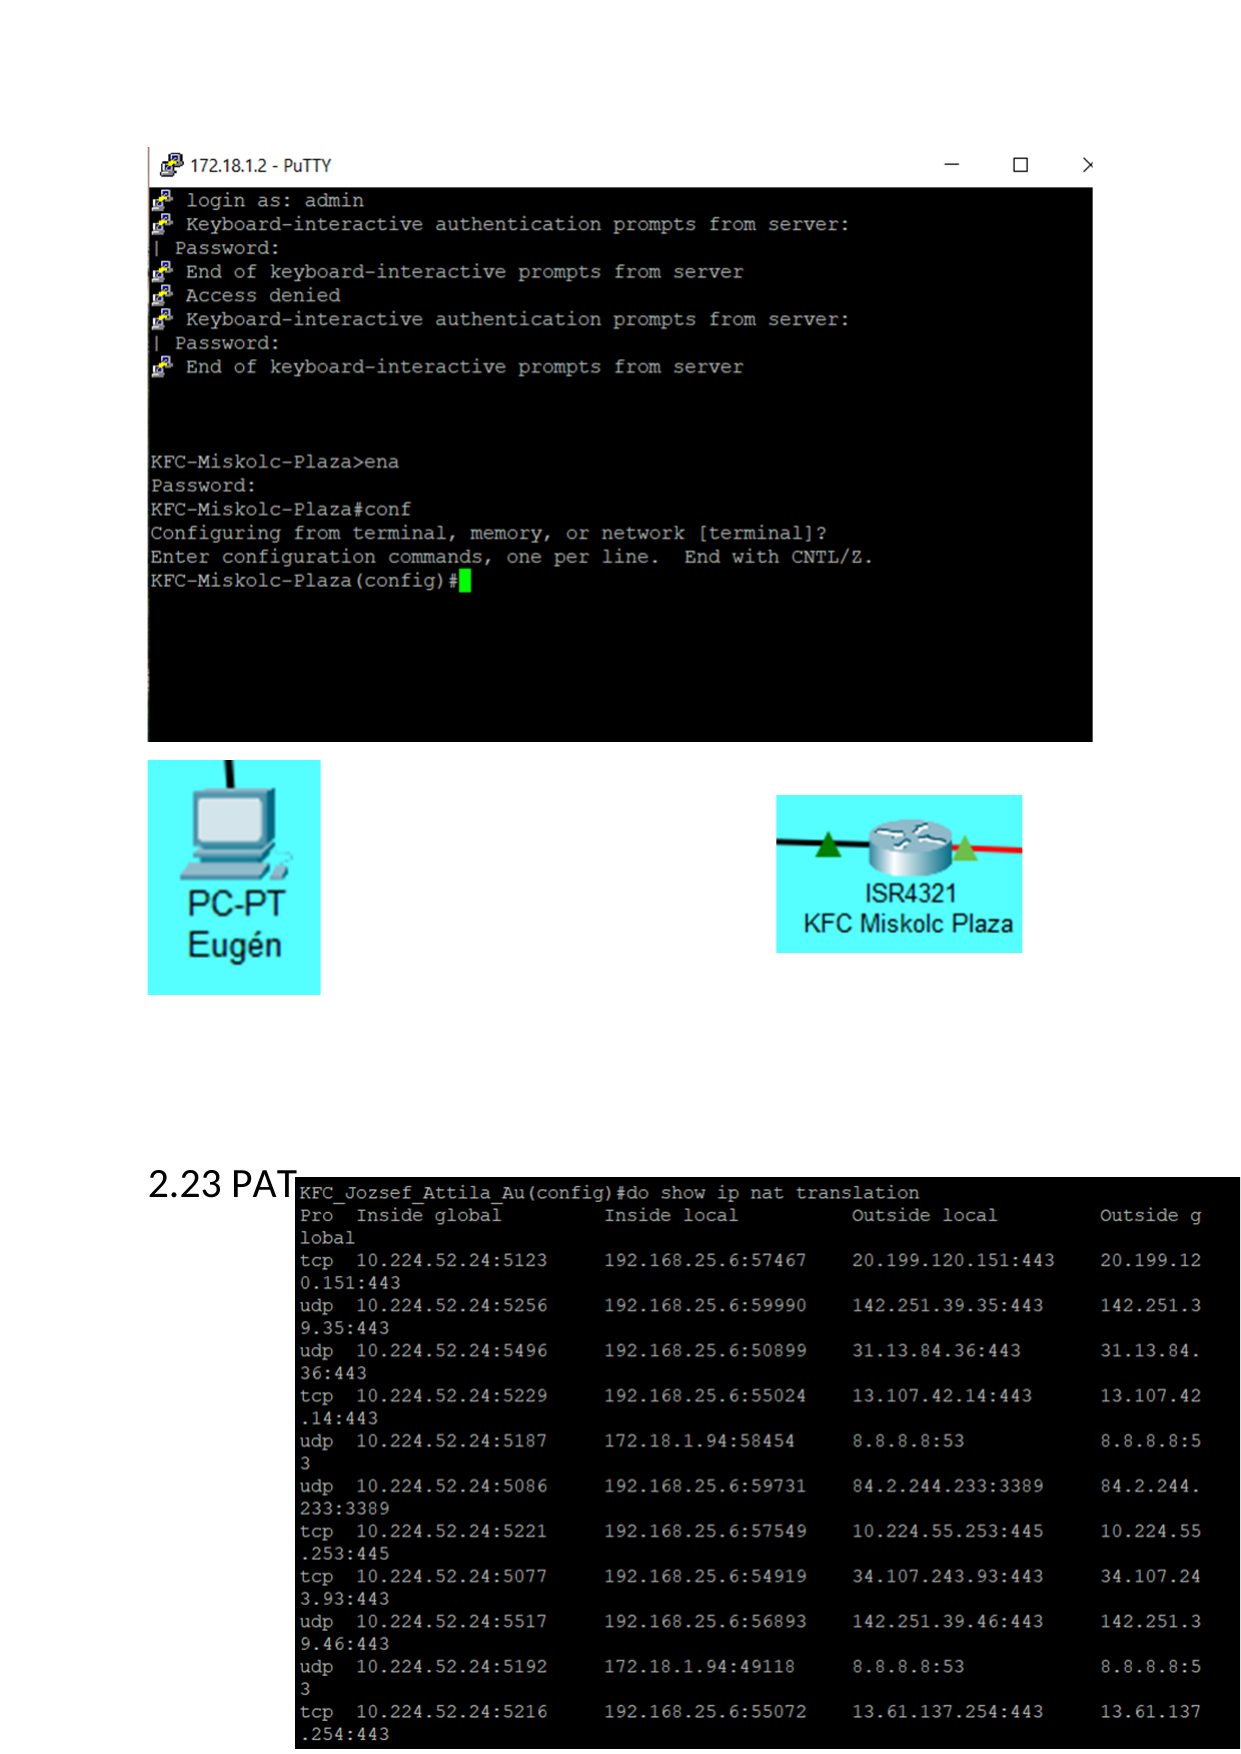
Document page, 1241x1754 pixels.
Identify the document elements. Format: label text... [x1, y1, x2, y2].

text 2.23 PAT [148, 1157, 1093, 1207]
picture [147, 760, 321, 995]
picture [295, 1177, 1241, 1749]
picture [147, 147, 1093, 742]
picture [776, 795, 1023, 953]
